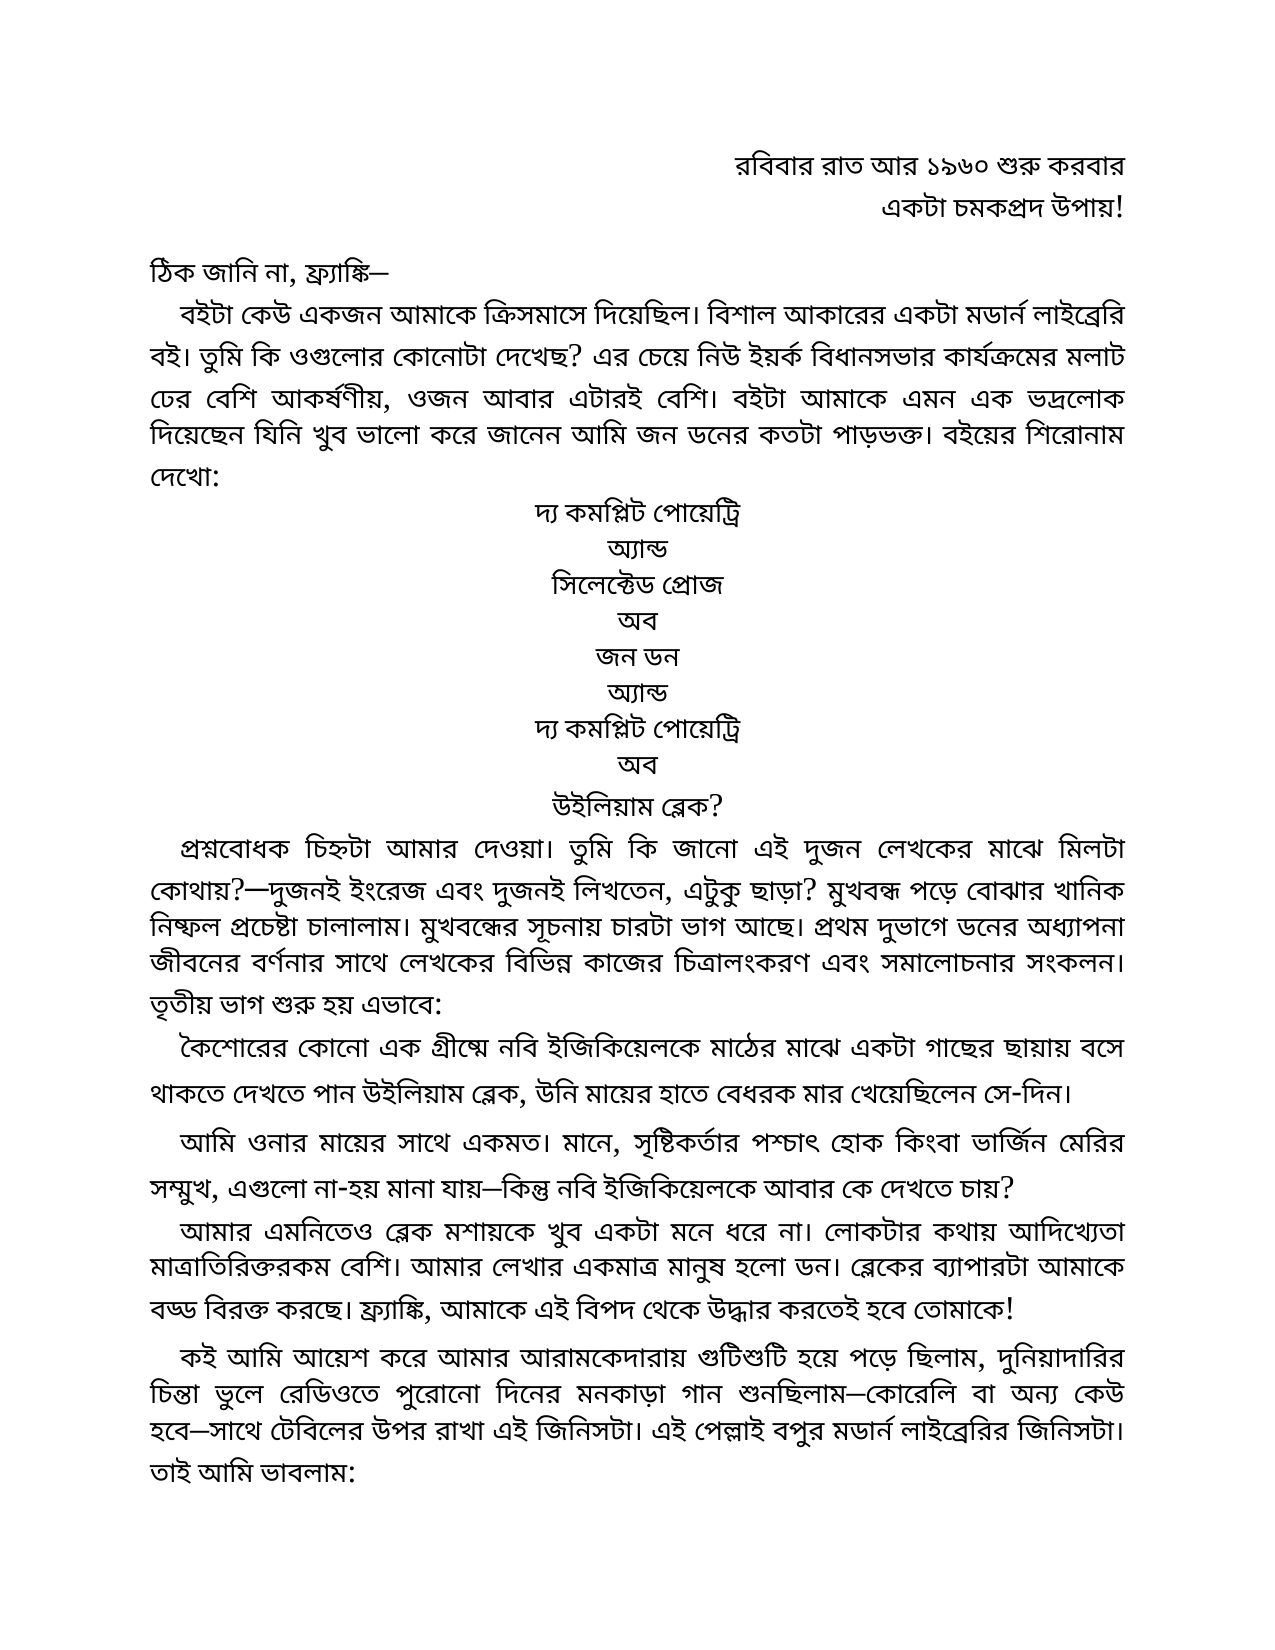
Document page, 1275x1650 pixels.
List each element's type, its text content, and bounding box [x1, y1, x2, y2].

text রবিবার রাত আর ১৯৬০ শুরু করবার [150, 150, 1125, 186]
text অব [150, 606, 1125, 641]
text অ্যান্ড [150, 534, 1125, 569]
text সিলেক্টেড প্রোজ [150, 569, 1125, 606]
text ঠিক জানি না, ফ্র্যাঙ্কি─ [150, 251, 1125, 293]
text দ্য কমপ্লিট পোয়েট্রি [150, 713, 1125, 749]
text আমি ওনার মায়ের সাথে একমত। মানে, সৃষ্টিকর্তার পশ্চাৎ হোক কিংবা ভার্জিন মেরির সম্মুখ, এগুলো না-হয় মানা যায়─কিন্তু নবি ইজিকিয়েলকে আবার কে দেখতে চায়? [150, 1121, 1125, 1210]
text আমার এমনিতেও ব্লেক মশায়কে খুব একটা মনে ধরে না। লোকটার কথায় আদিখ্যেতা মাত্রাতিরিক্তরকম বেশি। আমার লেখার একমাত্র মানুষ হলো ডন। ব্লেকের ব্যাপারটা আমাকে বড্ড বিরক্ত করছে। ফ্র্যাঙ্কি, আমাকে এই বিপদ থেকে উদ্ধার করতেই হবে তোমাকে! [150, 1216, 1125, 1330]
text কৈশোরের কোনো এক গ্রীষ্মে নবি ইজিকিয়েলকে মাঠের মাঝে একটা গাছের ছায়ায় বসে থাকতে দেখতে পান উইলিয়াম ব্লেক, উনি মায়ের হাতে বেধরক মার খেয়েছিলেন সে-দিন। [150, 1032, 1125, 1115]
text অ্যান্ড [150, 677, 1125, 713]
text জন ডন [150, 641, 1125, 677]
text উইলিয়াম ব্লেক? [150, 785, 1125, 827]
text দ্য কমপ্লিট পোয়েট্রি [150, 498, 1125, 534]
text একটা চমকপ্রদ উপায়! [150, 186, 1125, 228]
text প্রশ্নবোধক চিহ্নটা আমার দেওয়া। তুমি কি জানো এই দুজন লেখকের মাঝে মিলটা কোথায়?─দুজনই ইংরেজ এবং দুজনই লিখতেন, এটুকু ছাড়া? মুখবন্ধ পড়ে বোঝার খানিক নিষ্ফল প্রচেষ্টা চালালাম। মুখবন্ধের সূচনায় চারটা ভাগ আছে। প্রথম দুভাগে ডনের অধ্যাপনা জীবনের বর্ণনার সাথে লেখকের বিভিন্ন কাজের চিত্রালংকরণ এবং সমালোচনার সংকলন। তৃতীয় ভাগ শুরু হয় এভাবে: [150, 834, 1125, 1026]
text বইটা কেউ একজন আমাকে ক্রিসমাসে দিয়েছিল। বিশাল আকারের একটা মডার্ন লাইব্রেরি বই। তুমি কি ওগুলোর কোনোটা দেখেছ? এর চেয়ে নিউ ইয়র্ক বিধানসভার কার্যক্রমের মলাট ঢের বেশি আকর্ষণীয়, ওজন আবার এটারই বেশি। বইটা আমাকে এমন এক ভদ্রলোক দিয়েছেন যিনি খুব ভালো করে জানেন আমি জন ডনের কতটা পাড়ভক্ত। বইয়ের শিরোনাম দেখো: [150, 299, 1125, 498]
text অব [150, 749, 1125, 785]
text কই আমি আয়েশ করে আমার আরামকেদারায় গুটিশুটি হয়ে পড়ে ছিলাম, দুনিয়াদারির চিন্তা ভুলে রেডিওতে পুরোনো দিনের মনকাড়া গান শুনছিলাম─কোরেলি বা অন্য কেউ হবে─সাথে টেবিলের উপর রাখা এই জিনিসটা। এই পেল্লাই বপুর মডার্ন লাইব্রেরির জিনিসটা। তাই আমি ভাবলাম: [150, 1336, 1125, 1493]
